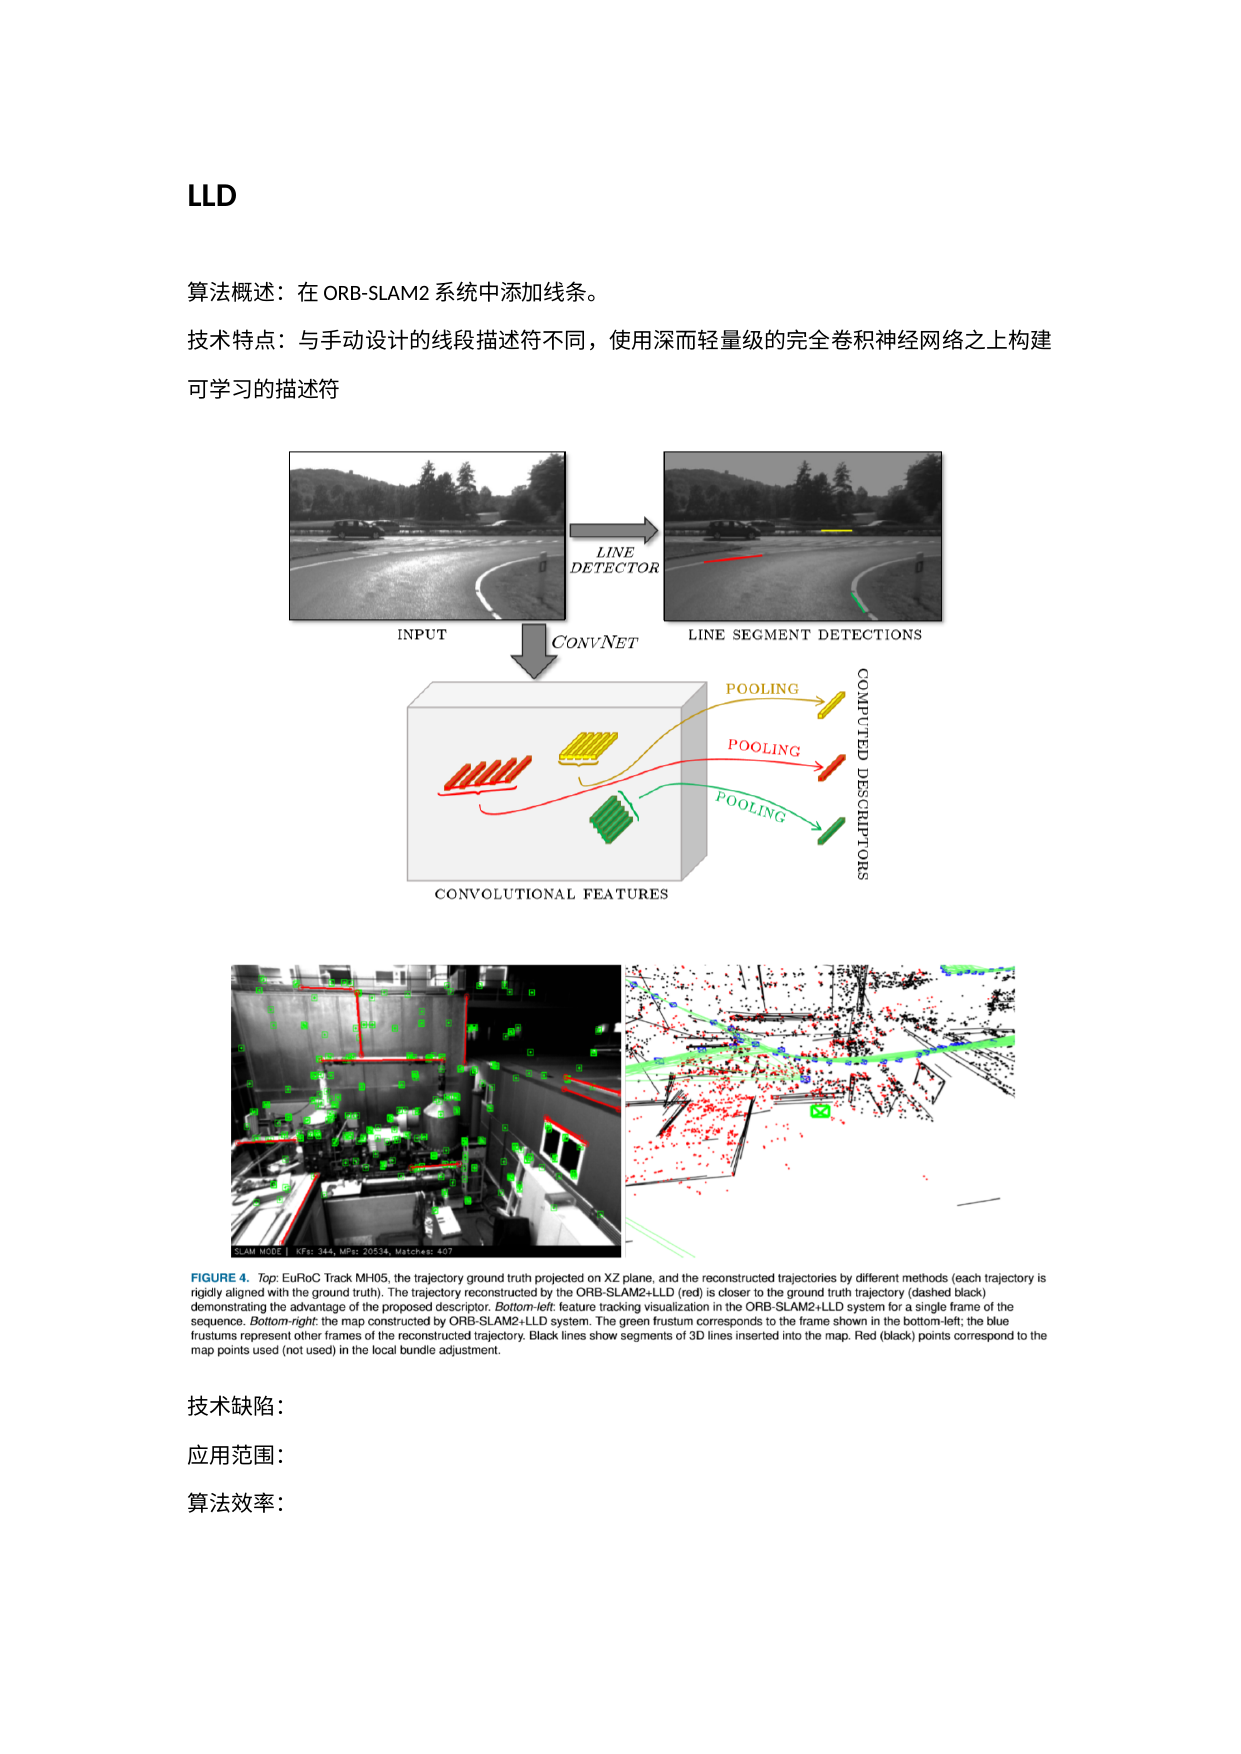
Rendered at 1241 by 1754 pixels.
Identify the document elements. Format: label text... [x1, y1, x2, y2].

list 应用范围： [187, 1437, 1053, 1470]
list 算法概述：在ORB-SLAM2系统中添加线条。 [187, 274, 1053, 307]
picture [272, 419, 968, 923]
list 算法效率： [187, 1486, 1053, 1518]
picture [187, 953, 1052, 1357]
list 技术特点：与手动设计的线段描述符不同，使用深而轻量级的完全卷积神经网络之上构建可学习的描述符 [187, 323, 1053, 404]
subtitle LLD [187, 162, 1053, 227]
list 技术缺陷： [187, 1389, 1053, 1421]
